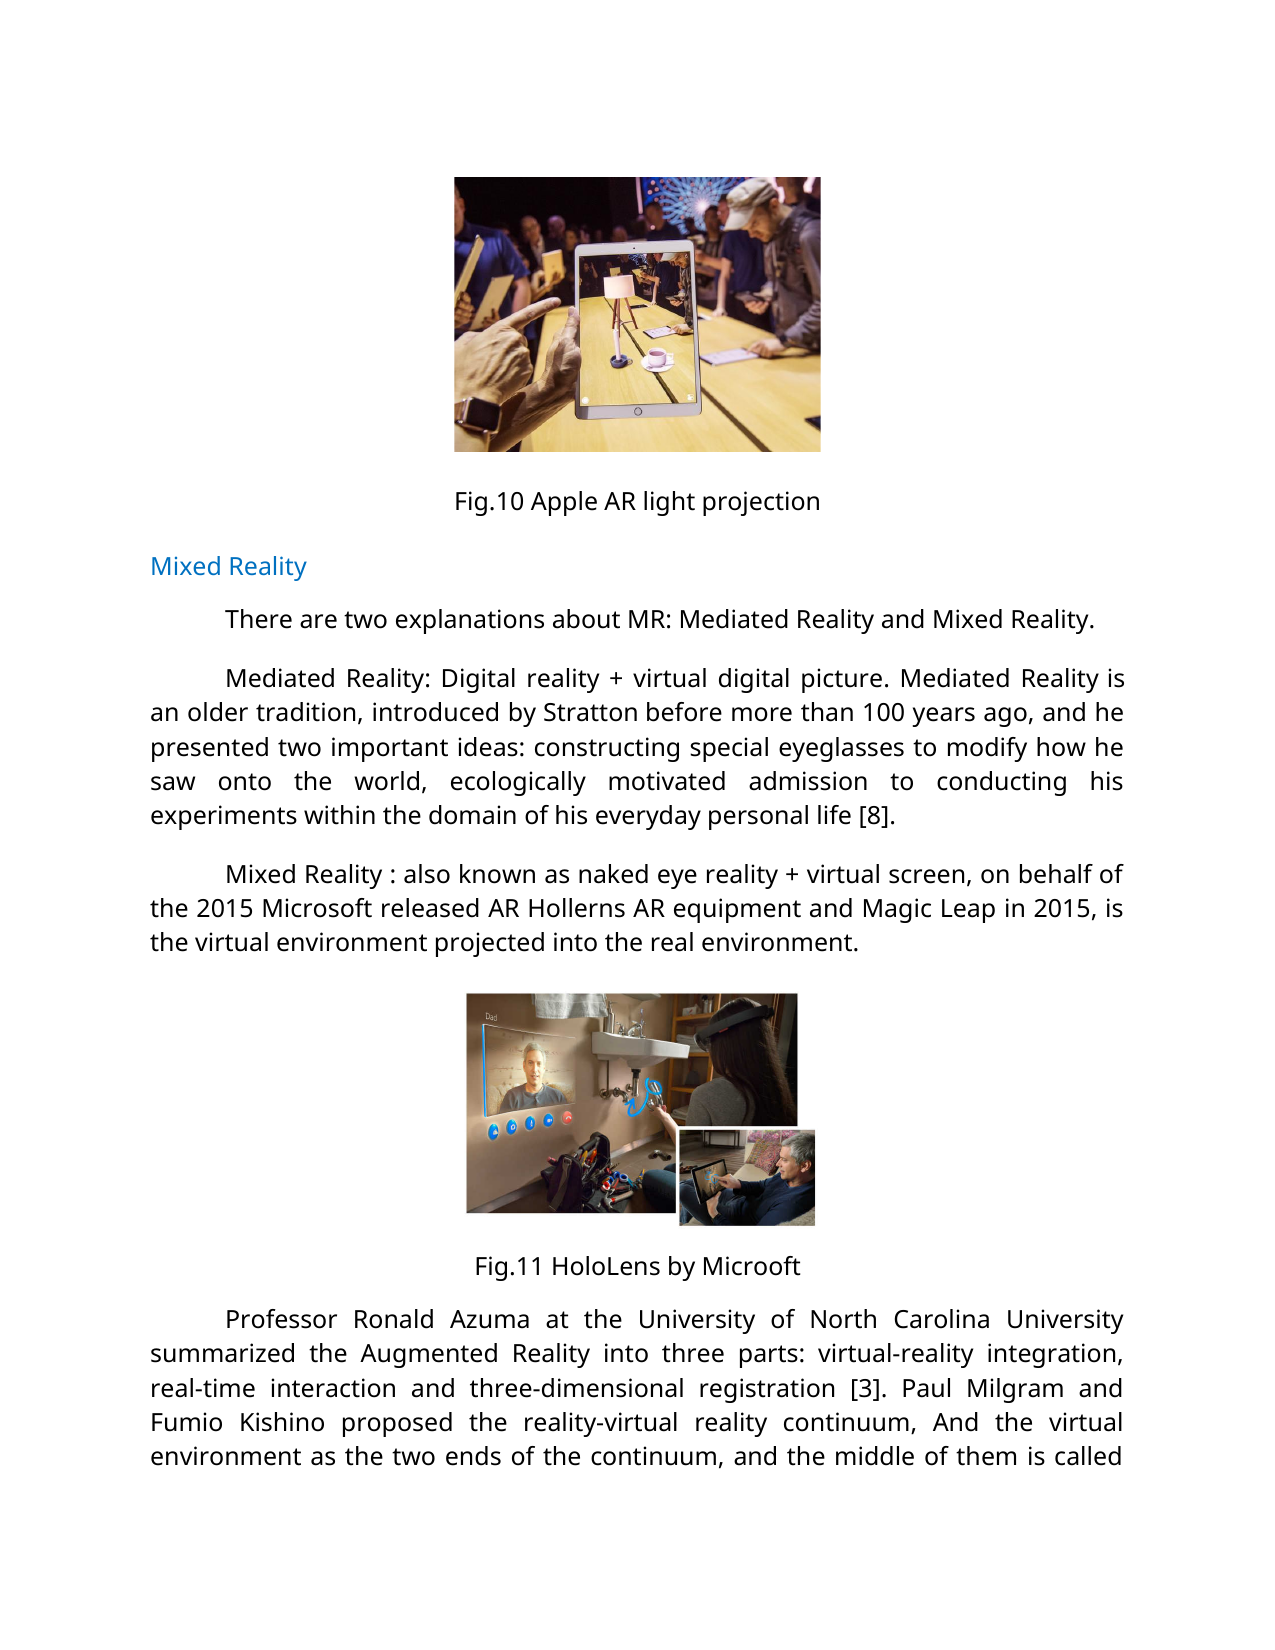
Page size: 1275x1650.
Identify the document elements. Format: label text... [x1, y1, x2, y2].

picture [456, 983, 819, 1230]
text Mixed Reality : also known as naked eye reality + virtual screen, on behalf of the 2015 Microsoft released AR Hollerns AR equipment and Magic Leap in 2015, is the virtual environment projected into the real environment. [150, 856, 1125, 958]
text Mixed Reality [150, 548, 1125, 583]
picture [454, 177, 821, 452]
text There are two explanations about MR: Mediated Reality and Mixed Reality. [150, 602, 1125, 636]
text Fig.11 HoloLens by Microoft [150, 1249, 1125, 1283]
text Fig.10 Apple AR light projection [150, 483, 1125, 517]
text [150, 1302, 1125, 1472]
text Mediated Reality: Digital reality + virtual digital picture. Mediated Reality is an older tradition, introduced by Stratton before more than 100 years ago, and he presented two important ideas: constructing special eyeglasses to modify how he saw onto the world, ecologically motivated admission to conducting his experiments within the domain of his everyday personal life [8]. [150, 661, 1125, 831]
